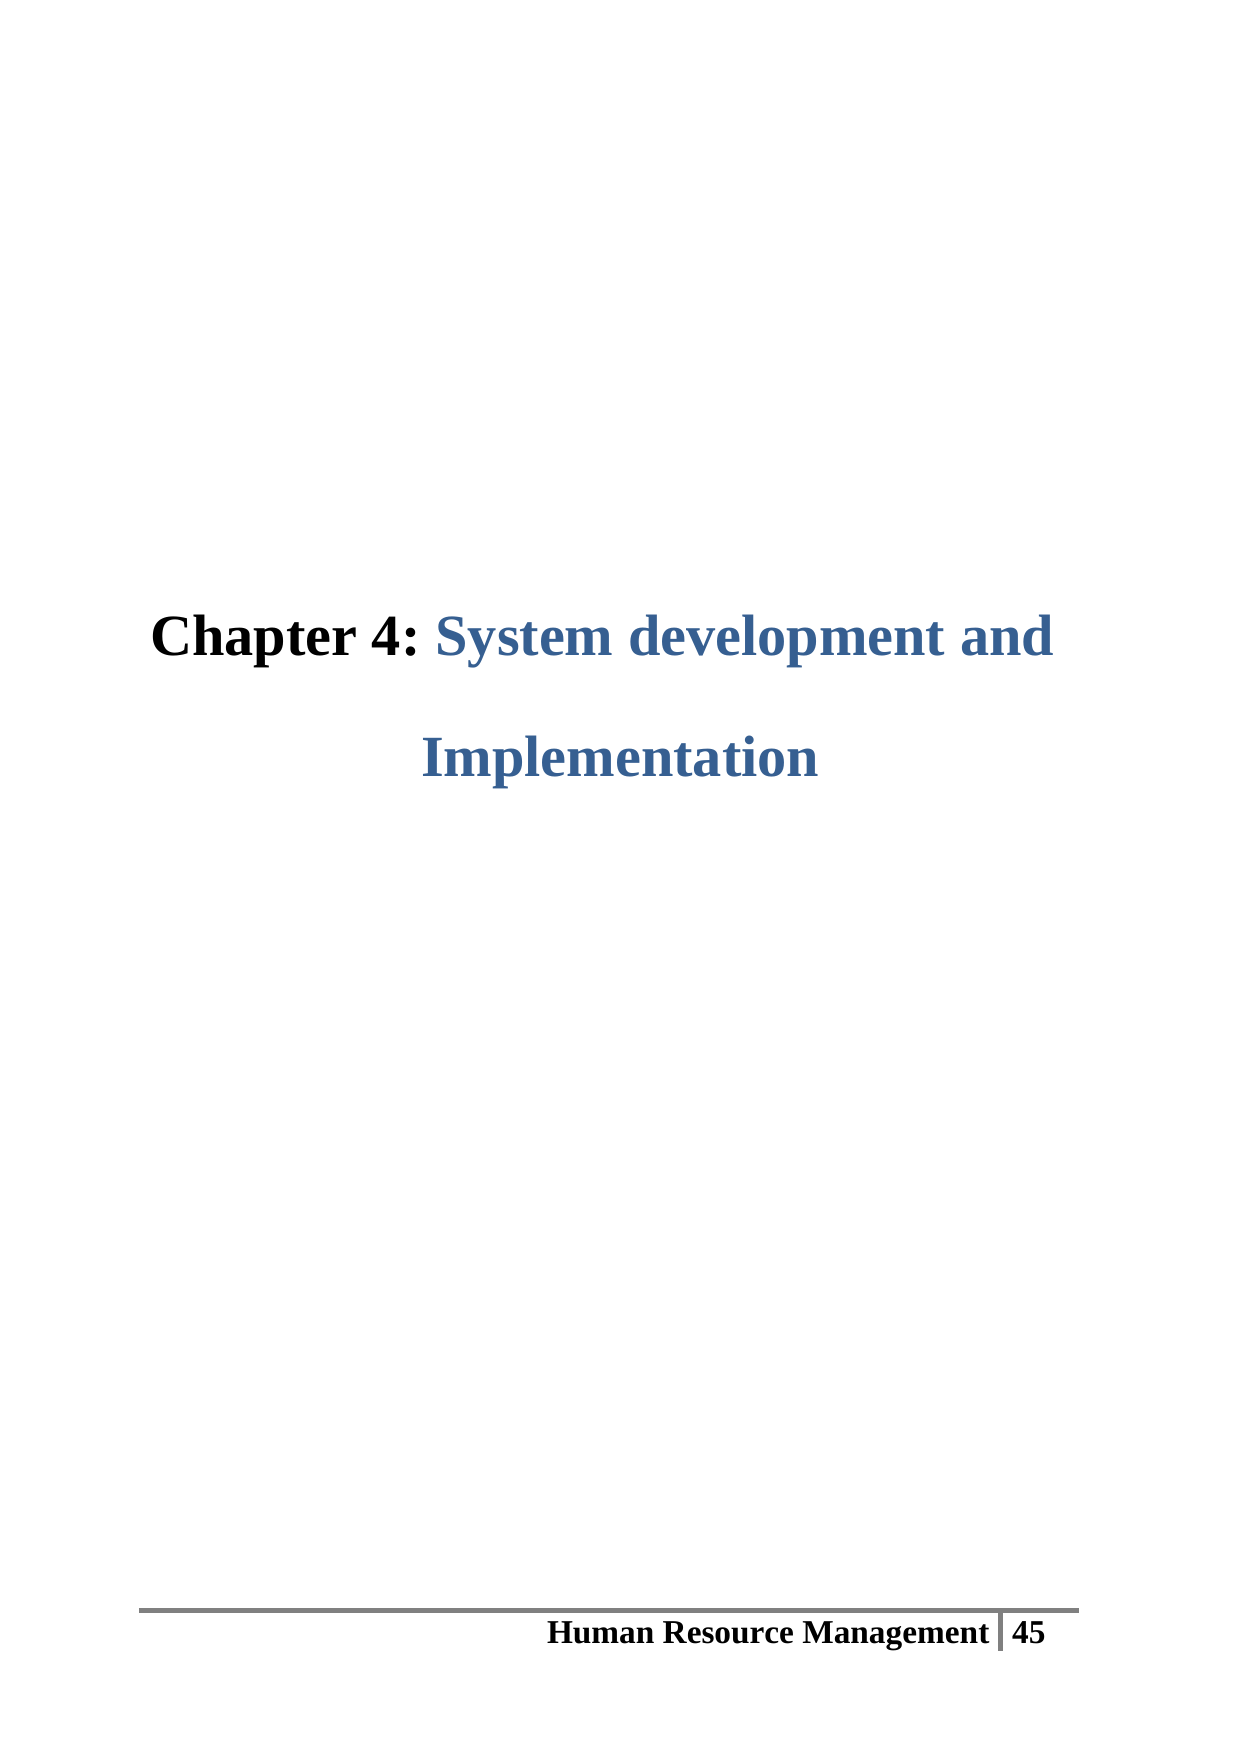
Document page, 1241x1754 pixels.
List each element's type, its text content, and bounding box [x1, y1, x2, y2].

text Implementation [150, 722, 1090, 789]
text Chapter 4: System development and [150, 601, 1090, 668]
